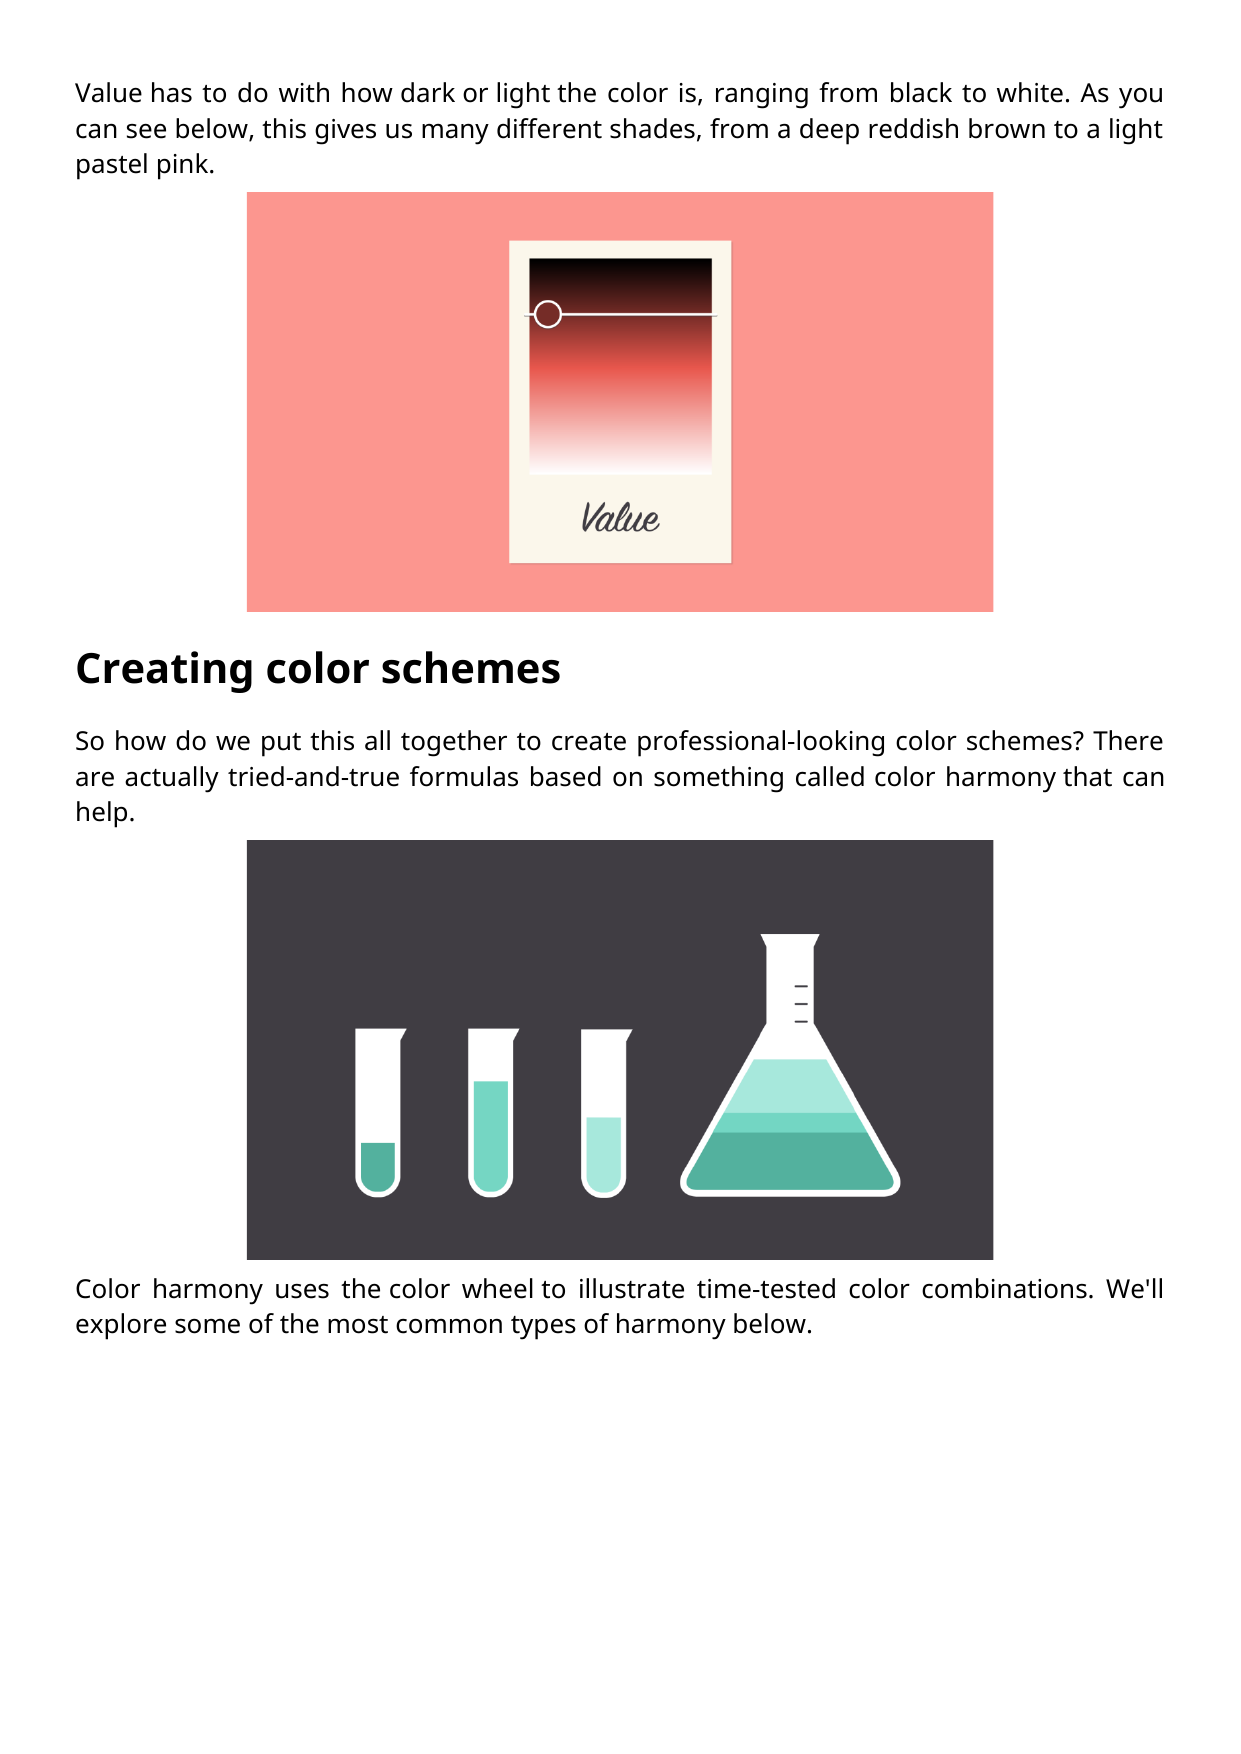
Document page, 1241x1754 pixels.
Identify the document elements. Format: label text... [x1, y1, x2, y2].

subtitle Creating color schemes [75, 639, 1165, 696]
text So how do we put this all together to create professional-looking color schemes? There are actually tried-and-true formulas based on something called color harmony that can help. [75, 723, 1165, 829]
picture [246, 192, 994, 612]
picture [246, 840, 994, 1260]
text Value has to do with how dark or light the color is, ranging from black to white. As you can see below, this gives us many different shades, from a deep reddish brown to a light pastel pink. [75, 75, 1165, 182]
text Color harmony uses the color wheel to illustrate time-tested color combinations. We'll explore some of the most common types of harmony below. [75, 1270, 1165, 1341]
